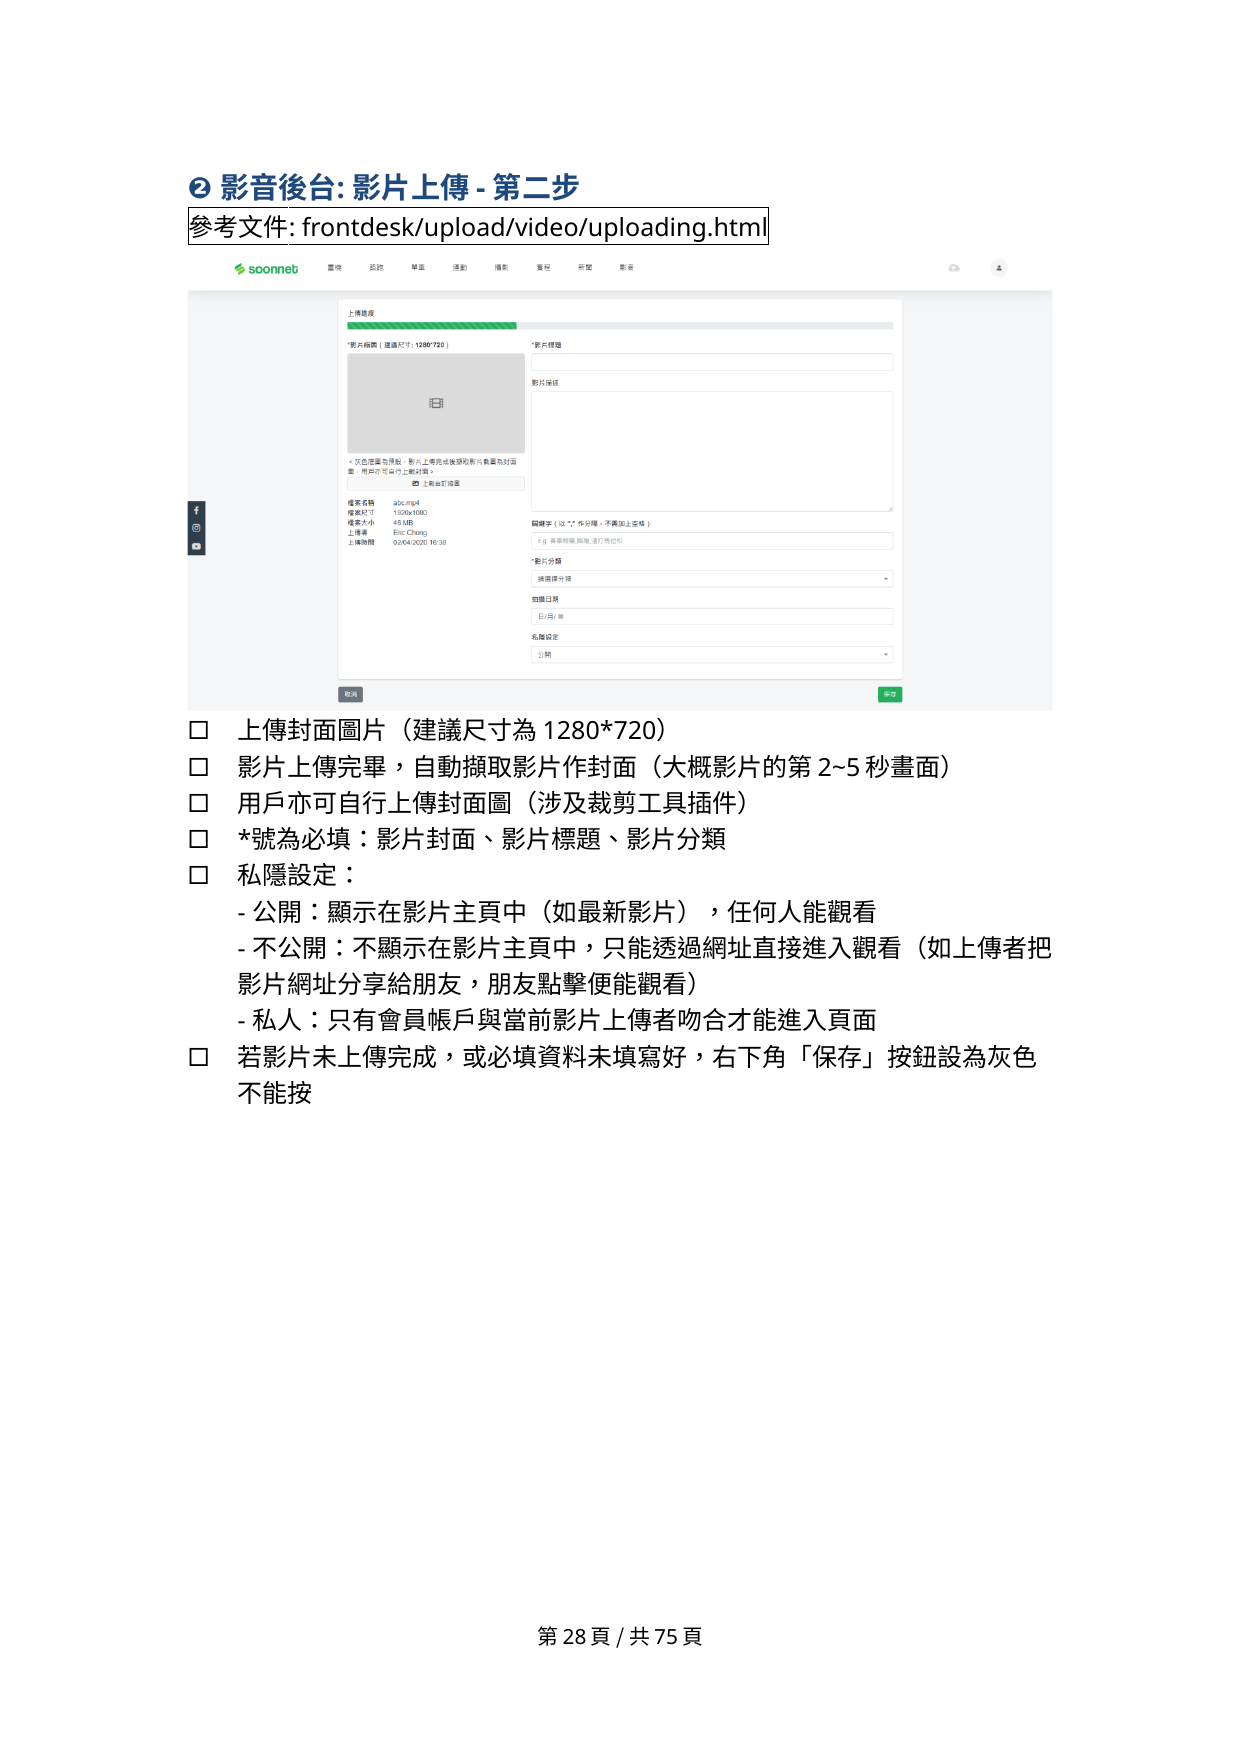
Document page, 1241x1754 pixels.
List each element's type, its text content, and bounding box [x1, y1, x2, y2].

list 私隱設定： - 公開：顯示在影片主頁中（如最新影片），任何人能觀看 - 不公開：不顯示在影片主頁中，只能透過網址直接進入觀看（如上傳者把影片網址分享給朋友，朋友點擊便能觀看） - 私人：只有會員帳戶與當前影片上傳者吻合才能進入頁面 [187, 856, 1053, 1037]
picture [187, 245, 1053, 711]
list 上傳封面圖片（建議尺寸為1280*720） [187, 711, 1053, 747]
text ❷ 影音後台: 影片上傳 - 第二步 參考文件: frontdesk/upload/video/uploading.html [187, 164, 1053, 245]
list 若影片未上傳完成，或必填資料未填寫好，右下角「保存」按鈕設為灰色不能按 [187, 1037, 1053, 1109]
list *號為必填：影片封面、影片標題、影片分類 [187, 819, 1053, 856]
list 影片上傳完畢，自動擷取影片作封面（大概影片的第2~5秒畫面） [187, 747, 1053, 783]
list 用戶亦可自行上傳封面圖（涉及裁剪工具插件） [187, 783, 1053, 819]
